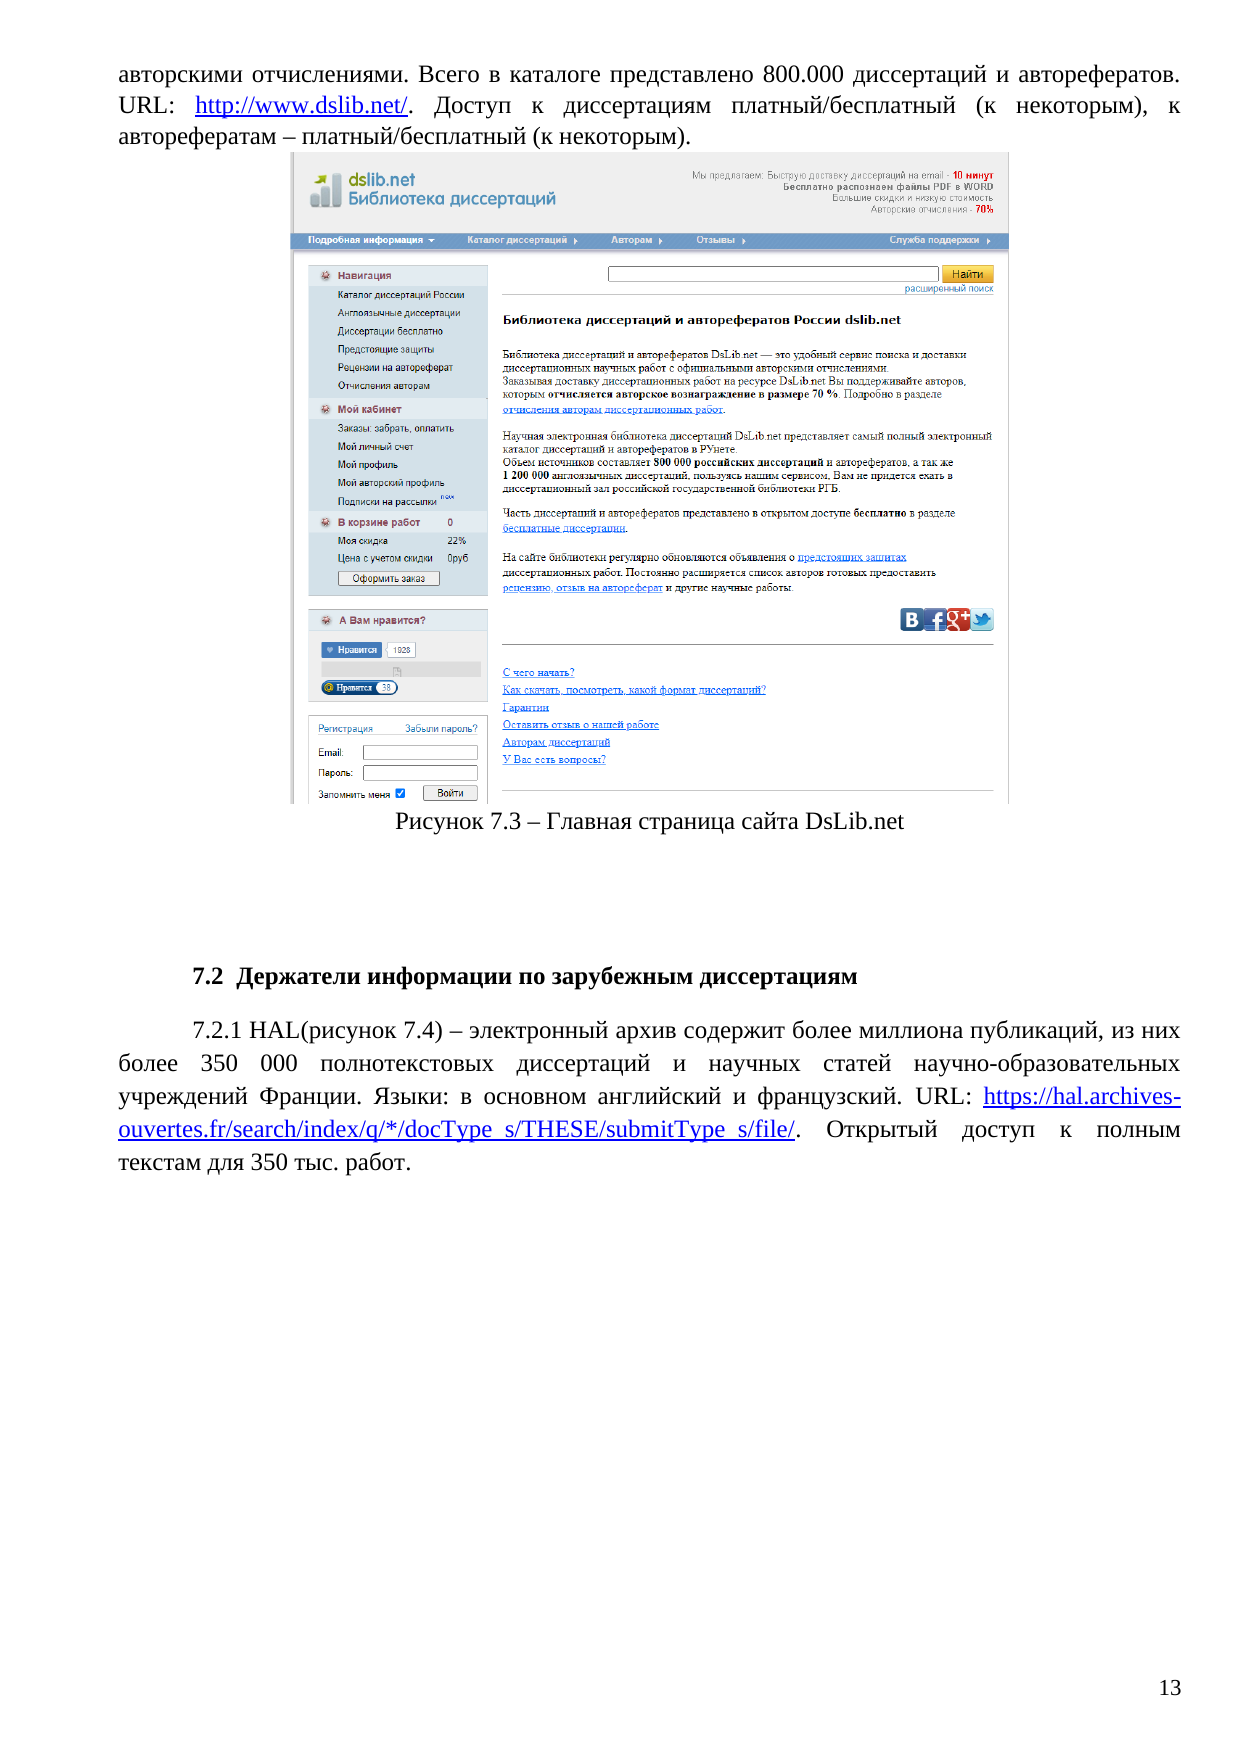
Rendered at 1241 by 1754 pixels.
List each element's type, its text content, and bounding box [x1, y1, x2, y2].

list Держатели информации по зарубежным диссертациям [192, 961, 1181, 990]
list 7.2.1 HAL(рисунок 7.4) – электронный архив содержит более миллиона публикаций, из них более 350 000 полнотекстовых диссертаций и научных статей научно-образовательных учреждений Франции. Языки: в основном английский и французский. URL: https://hal.archives-ouvertes.fr/search/index/q/*/docType_s/THESE/submitType_s/file/. Открытый доступ к полным текстам для 350 тыс. работ. [118, 1015, 1181, 1176]
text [118, 59, 1181, 150]
text Рисунок 7.3 – Главная страница сайта DsLib.net [118, 806, 1181, 835]
picture [290, 152, 1009, 804]
